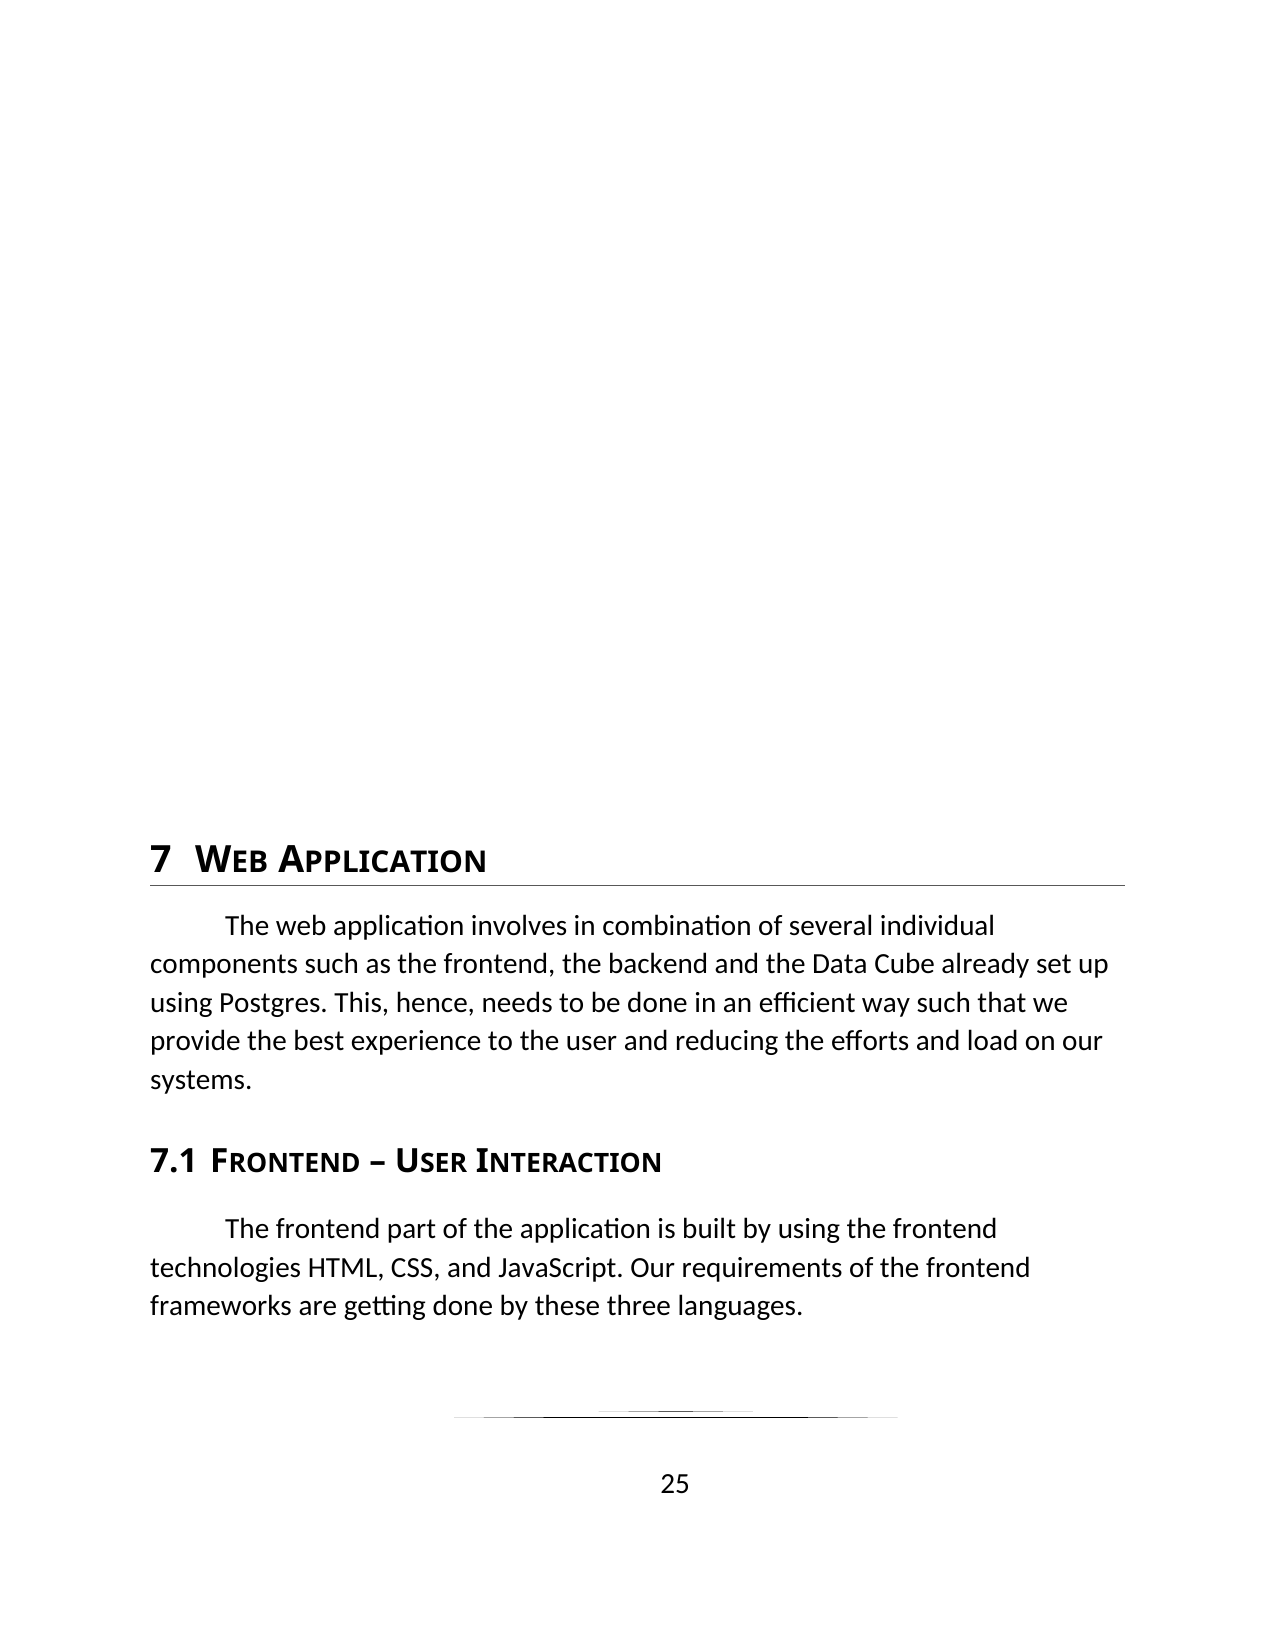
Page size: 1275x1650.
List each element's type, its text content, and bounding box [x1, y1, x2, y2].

list The frontend part of the application is built by using the frontend technologies HTML, CSS, and JavaScript. Our requirements of the frontend frameworks are getting done by these three languages. [150, 1211, 1125, 1323]
subtitle Web Application [150, 832, 1125, 885]
text The web application involves in combination of several individual components such as the frontend, the backend and the Data Cube already set up using Postgres. This, hence, needs to be done in an efficient way such that we provide the best experience to the user and reducing the efforts and load on our systems. [150, 907, 1125, 1096]
subtitle Frontend – User Interaction [150, 1137, 1125, 1182]
